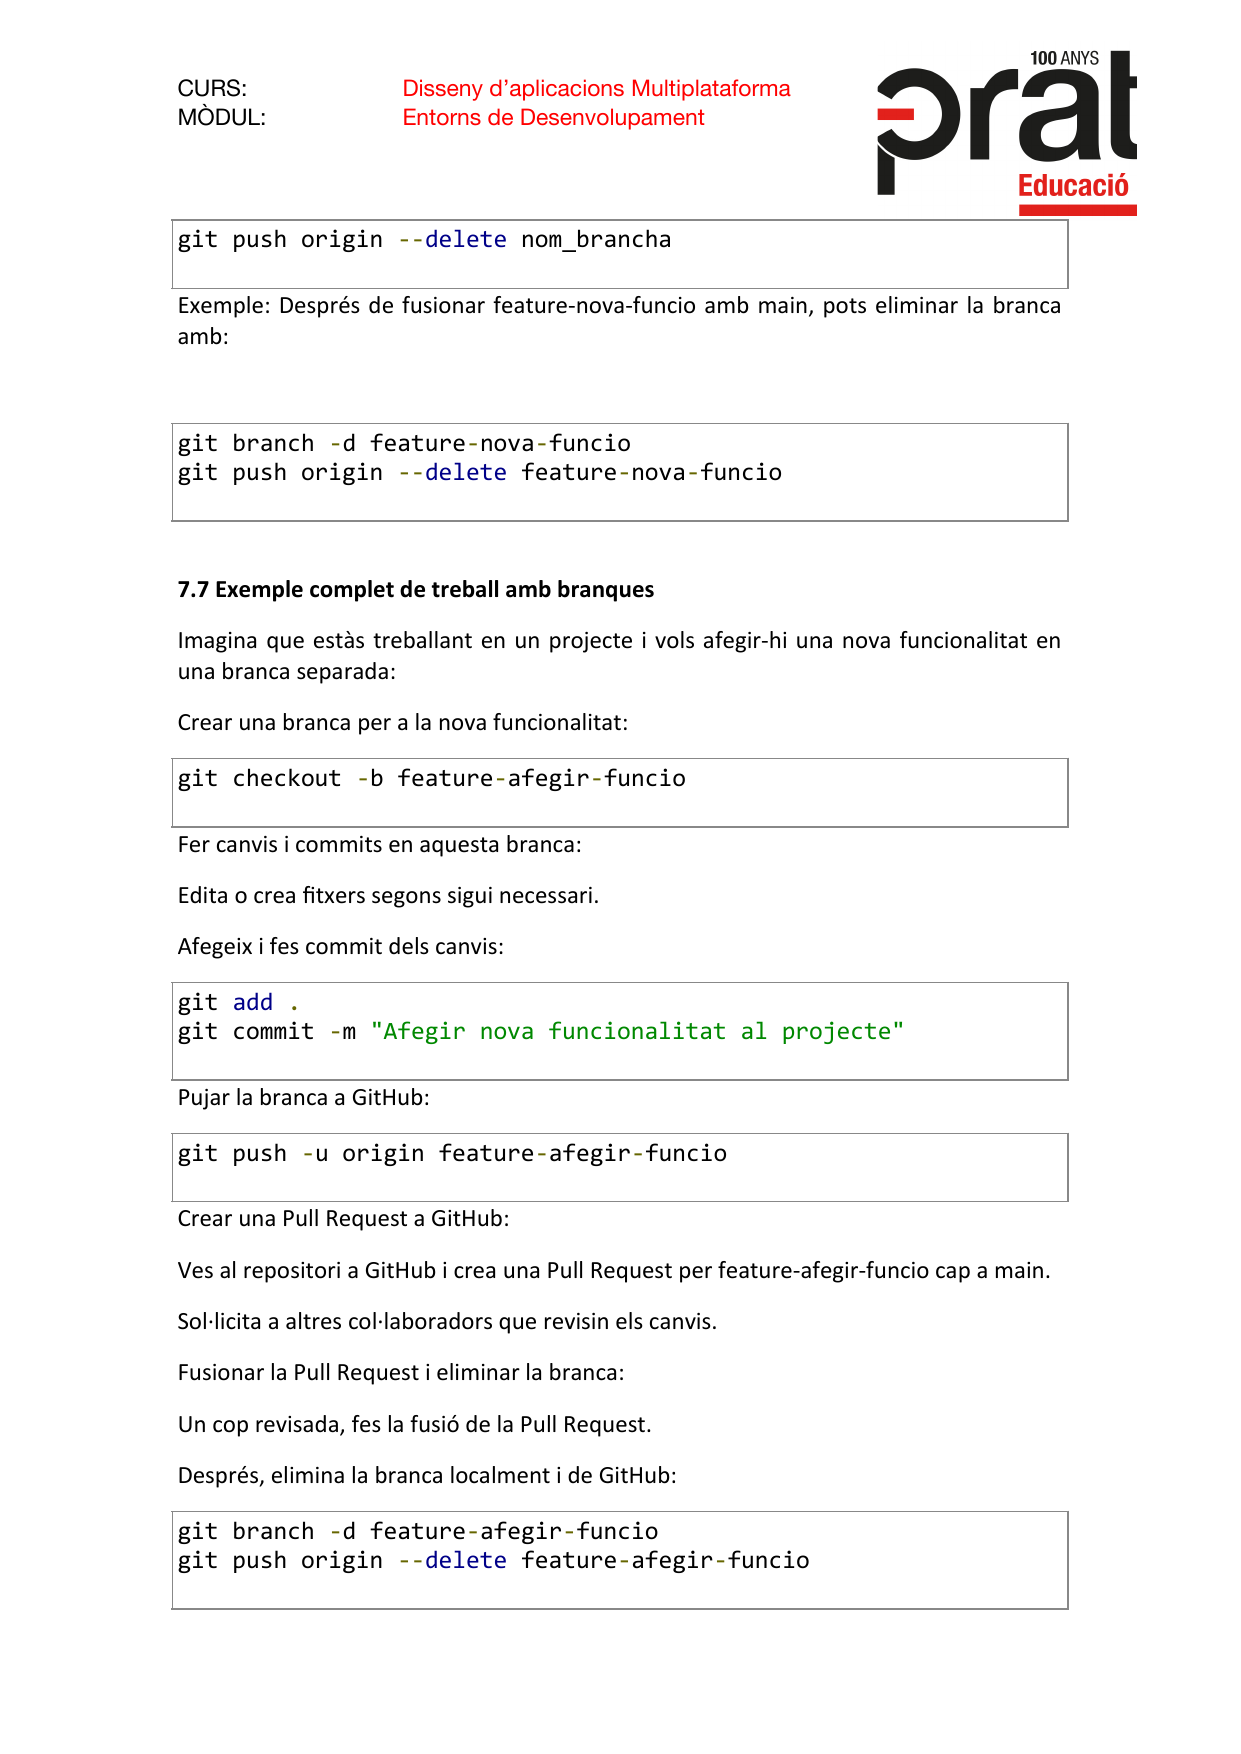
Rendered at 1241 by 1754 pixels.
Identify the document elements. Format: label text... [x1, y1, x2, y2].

picture [877, 41, 1137, 221]
text Afegeix i fes commit dels canvis: [177, 930, 1063, 961]
text git push origin --delete feature-afegir-funcio [177, 1546, 1063, 1575]
text Edita o crea fitxers segons sigui necessari. [177, 879, 1063, 909]
text Fusionar la Pull Request i eliminar la branca: [177, 1356, 1063, 1387]
text Un cop revisada, fes la fusió de la Pull Request. [177, 1408, 1063, 1438]
text git commit -m "Afegir nova funcionalitat al projecte" [177, 1017, 1063, 1046]
text 7.7 Exemple complet de treball amb branques [177, 573, 1063, 604]
text git branch -d feature-afegir-funcio [173, 1512, 1067, 1546]
text git push origin --delete feature-nova-funcio [177, 457, 1063, 487]
text git checkout -b feature-afegir-funcio [173, 759, 1067, 793]
text git push -u origin feature-afegir-funcio [173, 1134, 1067, 1167]
text git push origin --delete nom_brancha [173, 221, 1067, 254]
text Ves al repositori a GitHub i crea una Pull Request per feature-afegir-funcio cap a main. [177, 1254, 1063, 1284]
text Fer canvis i commits en aquesta branca: [177, 828, 1063, 858]
text Després, elimina la branca localment i de GitHub: [177, 1459, 1063, 1490]
text git add . [173, 983, 1067, 1017]
text Exemple: Després de fusionar feature-nova-funcio amb main, pots eliminar la branca amb: [177, 289, 1063, 350]
text Crear una Pull Request a GitHub: [177, 1202, 1063, 1233]
text Imagina que estàs treballant en un projecte i vols afegir-hi una nova funcionalitat en una branca separada: [177, 624, 1063, 686]
text Crear una branca per a la nova funcionalitat: [177, 706, 1063, 737]
text Sol·licita a altres col·laboradors que revisin els canvis. [177, 1305, 1063, 1336]
text git branch -d feature-nova-funcio [173, 424, 1067, 457]
text Pujar la branca a GitHub: [177, 1081, 1063, 1112]
